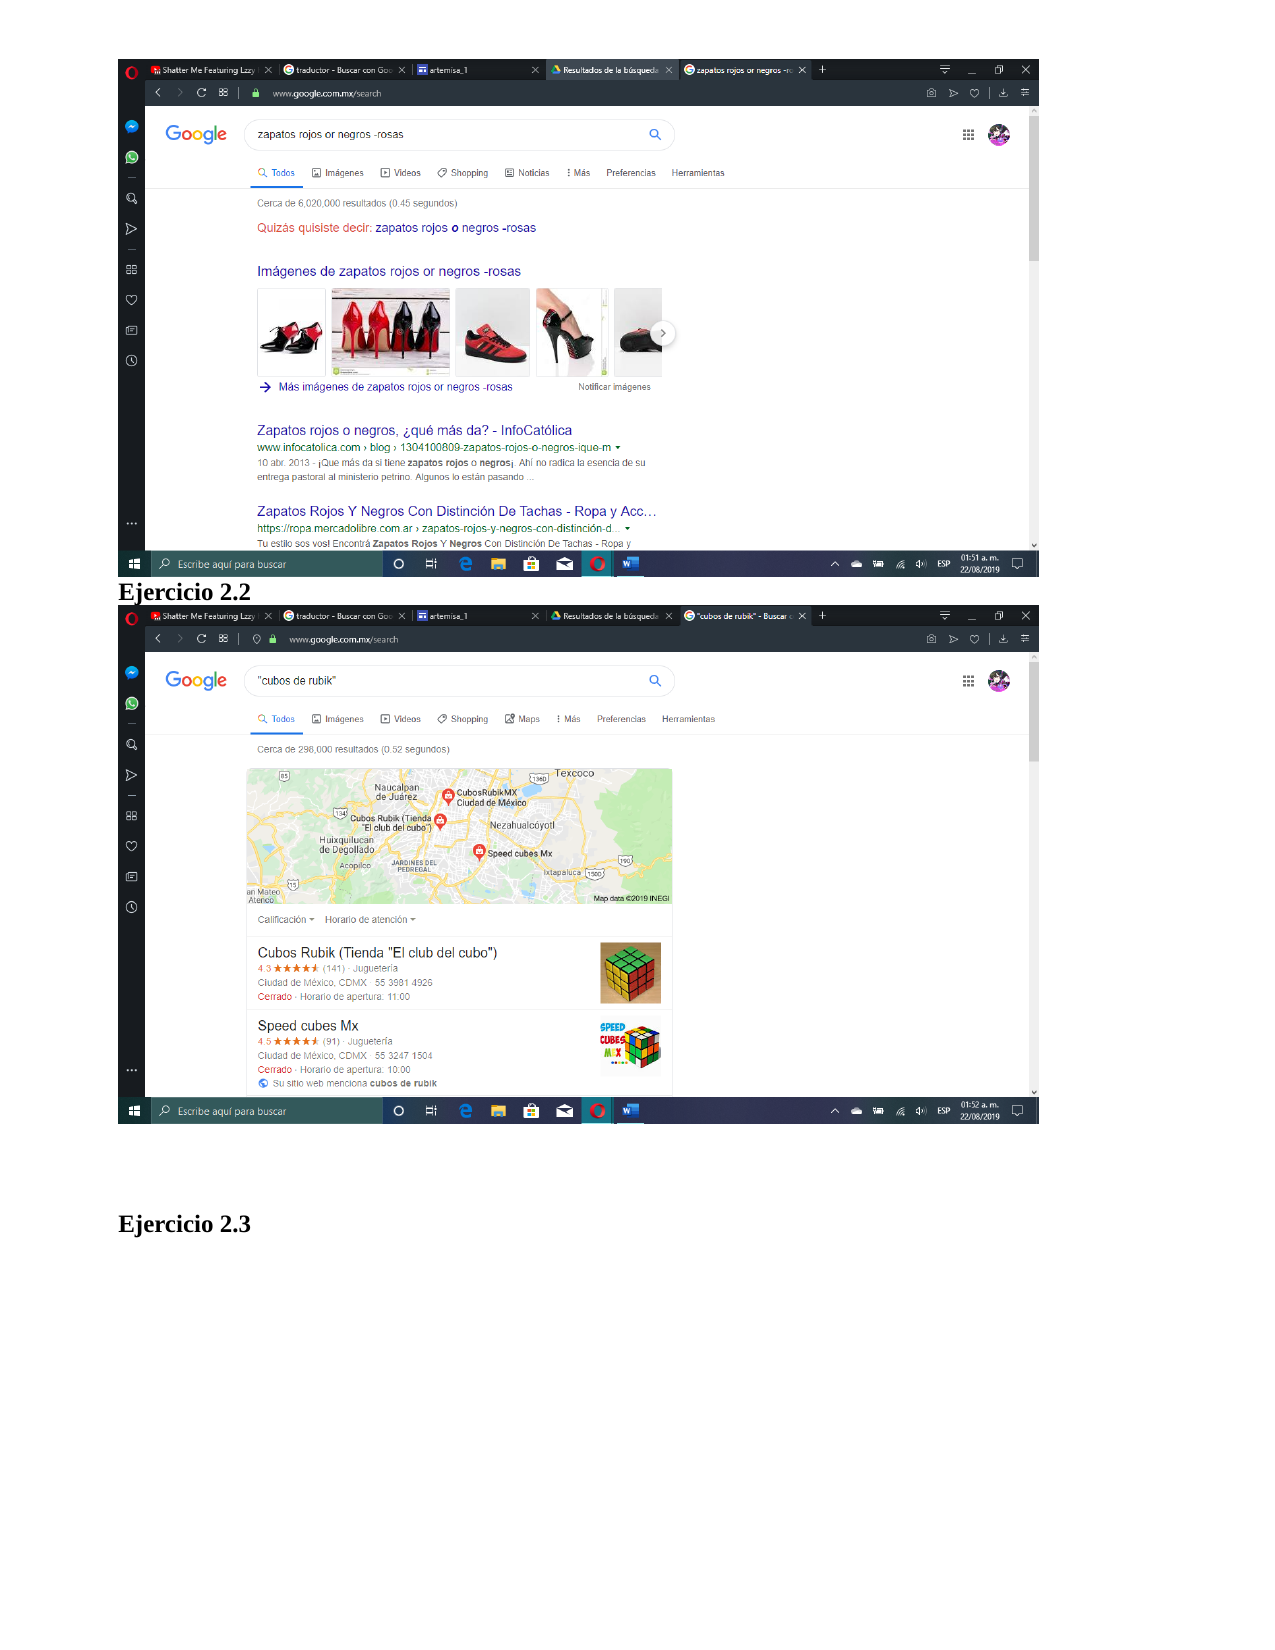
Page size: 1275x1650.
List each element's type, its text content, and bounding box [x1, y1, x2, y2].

picture [118, 605, 1039, 1124]
text Ejercicio 2.2 [118, 577, 1205, 606]
text Ejercicio 2.3 [118, 1209, 1205, 1238]
picture [118, 59, 1039, 577]
